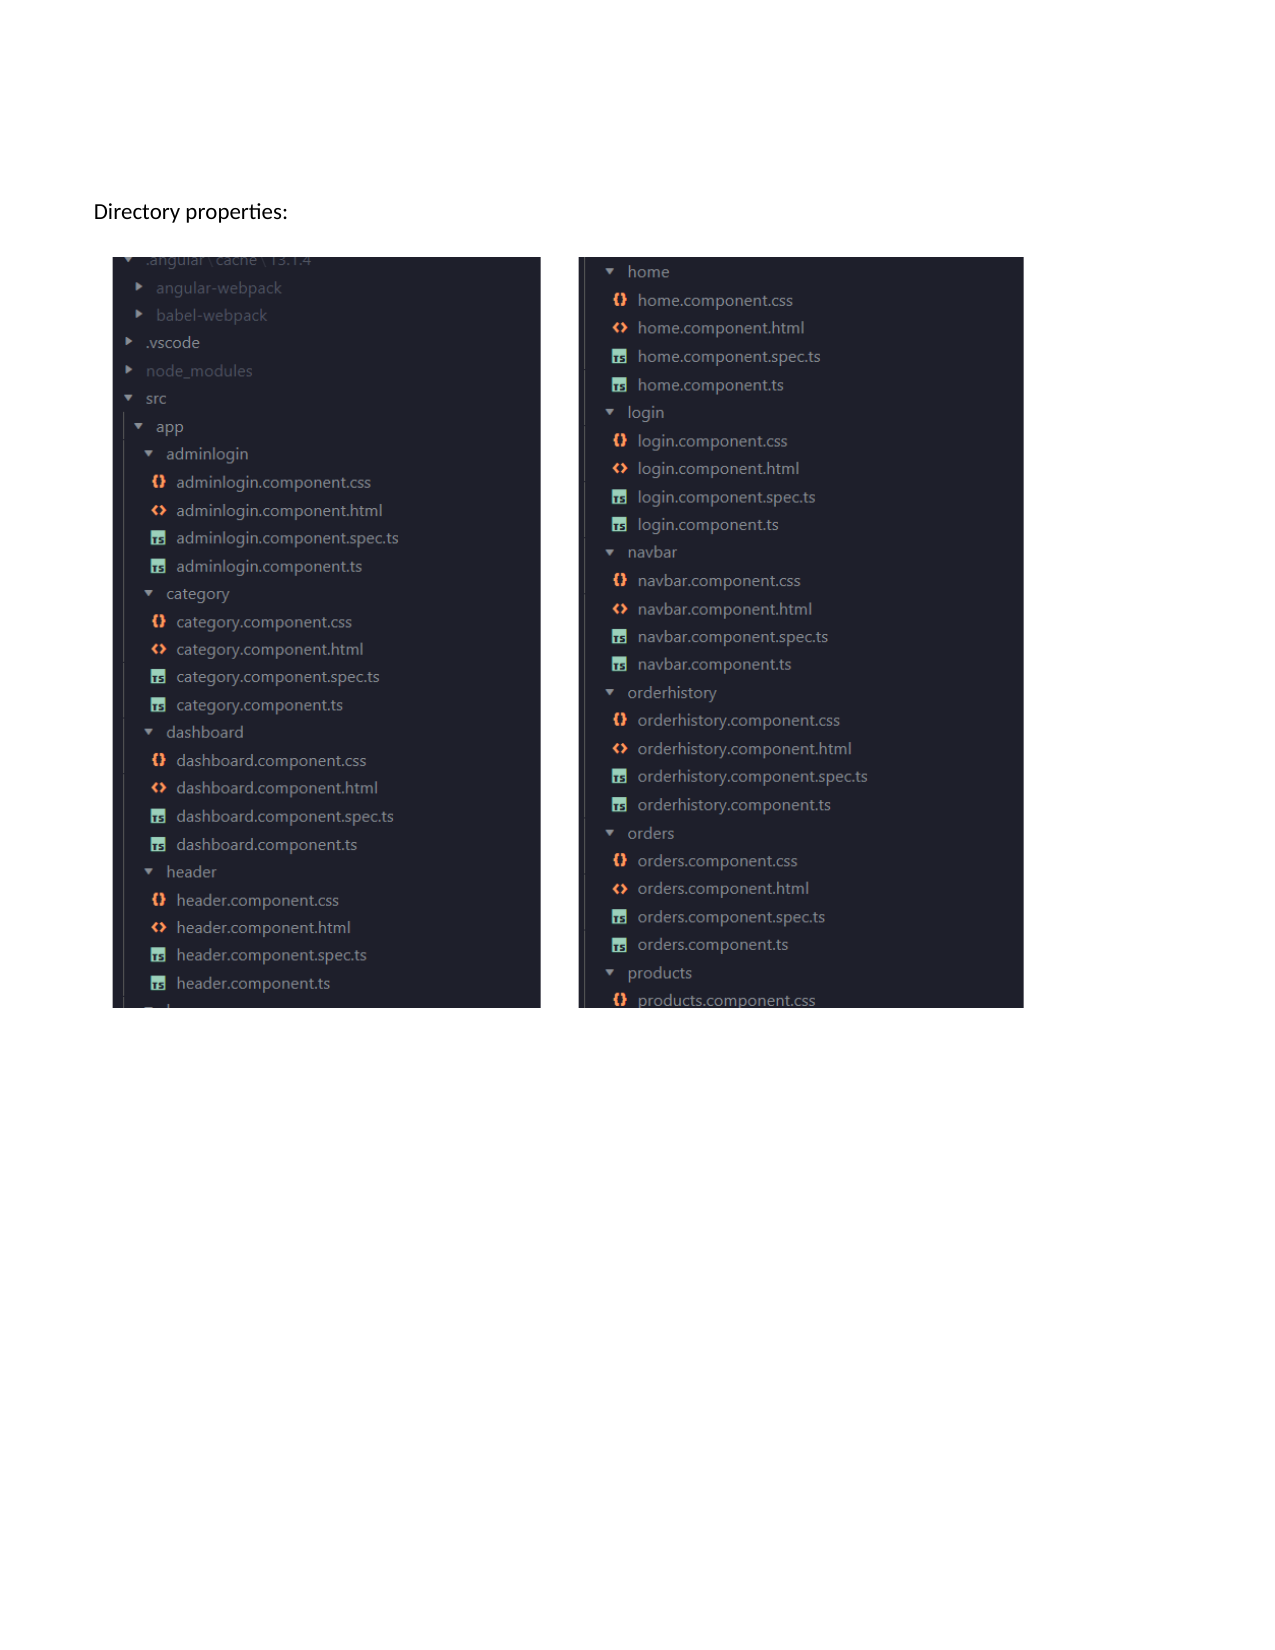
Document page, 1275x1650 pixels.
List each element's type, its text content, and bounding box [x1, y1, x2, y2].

text Directory properties: [94, 197, 1181, 1007]
